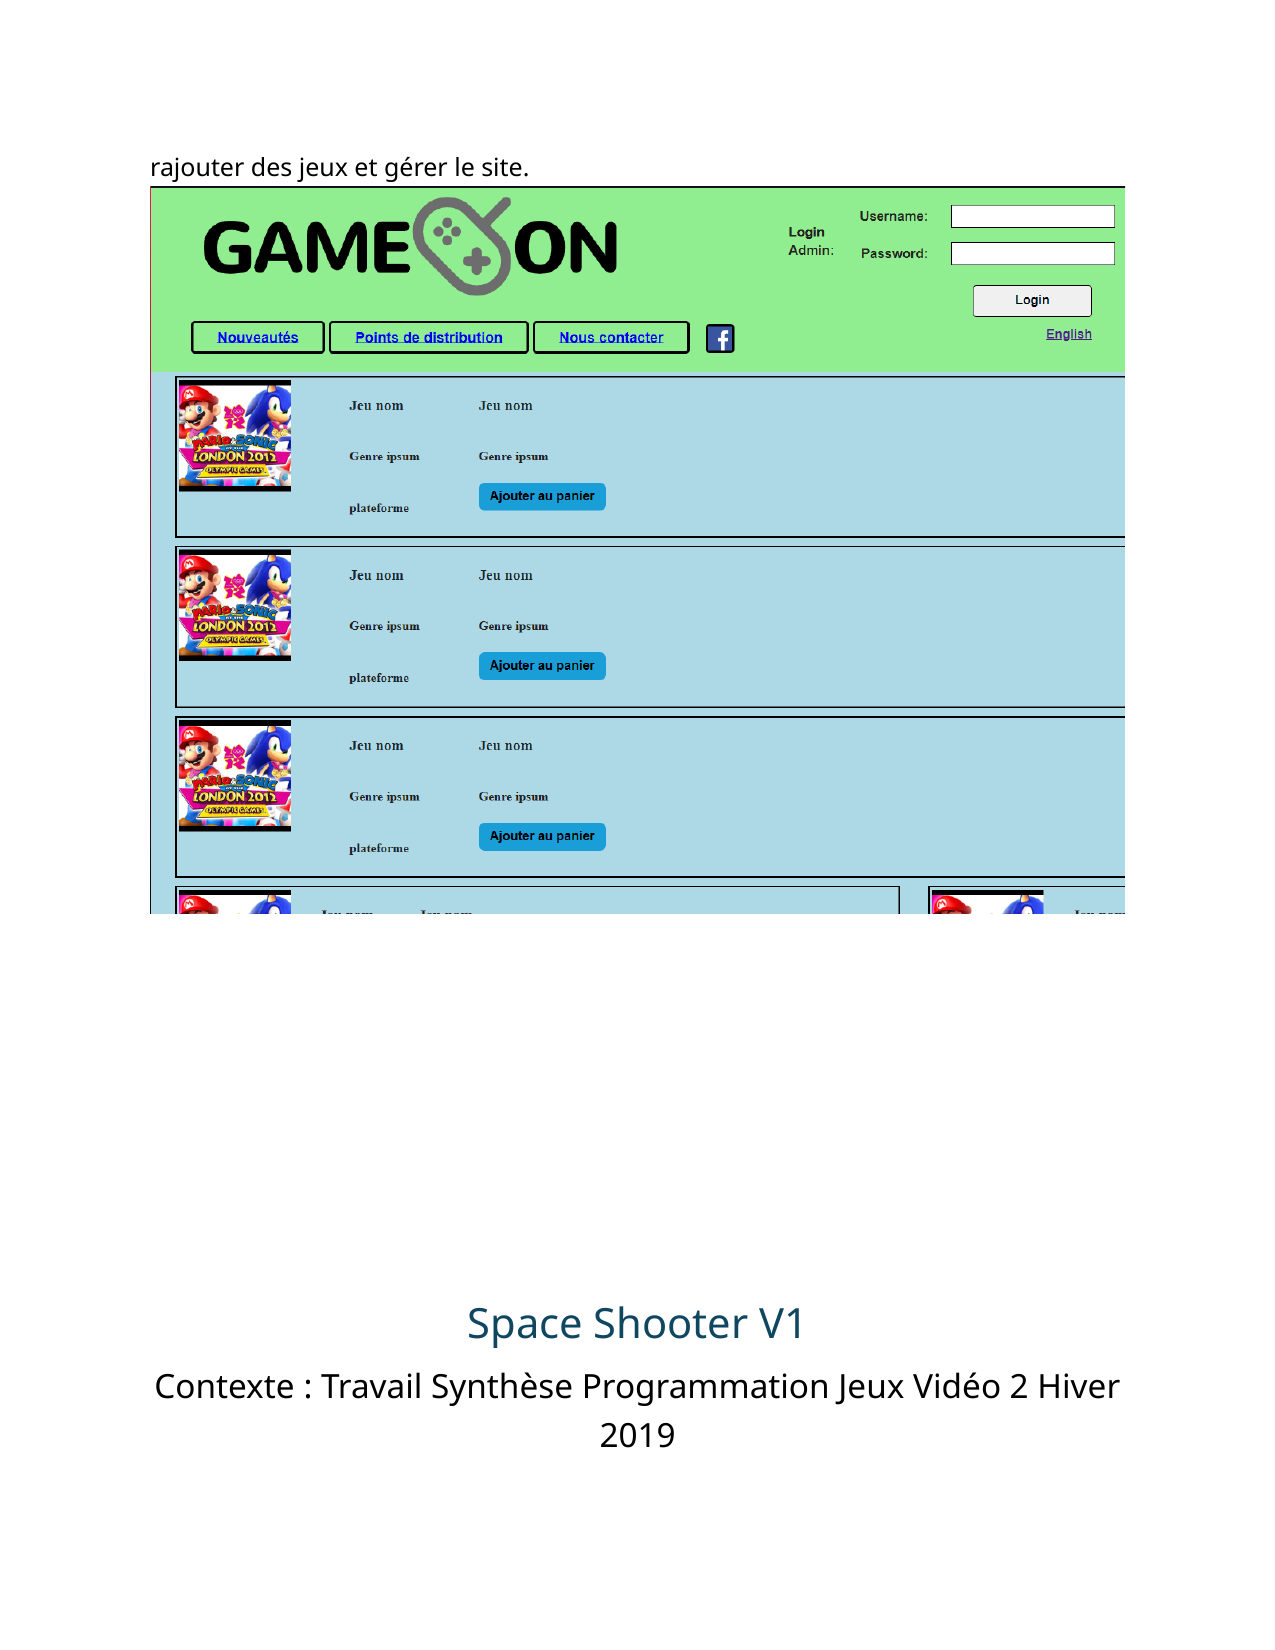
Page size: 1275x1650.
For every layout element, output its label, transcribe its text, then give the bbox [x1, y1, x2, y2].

picture [150, 186, 1125, 914]
text Contexte : Travail Synthèse Programmation Jeux Vidéo 2 Hiver 2019 [150, 1363, 1125, 1458]
subtitle Space Shooter V1 [150, 1294, 1125, 1350]
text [150, 150, 1125, 186]
